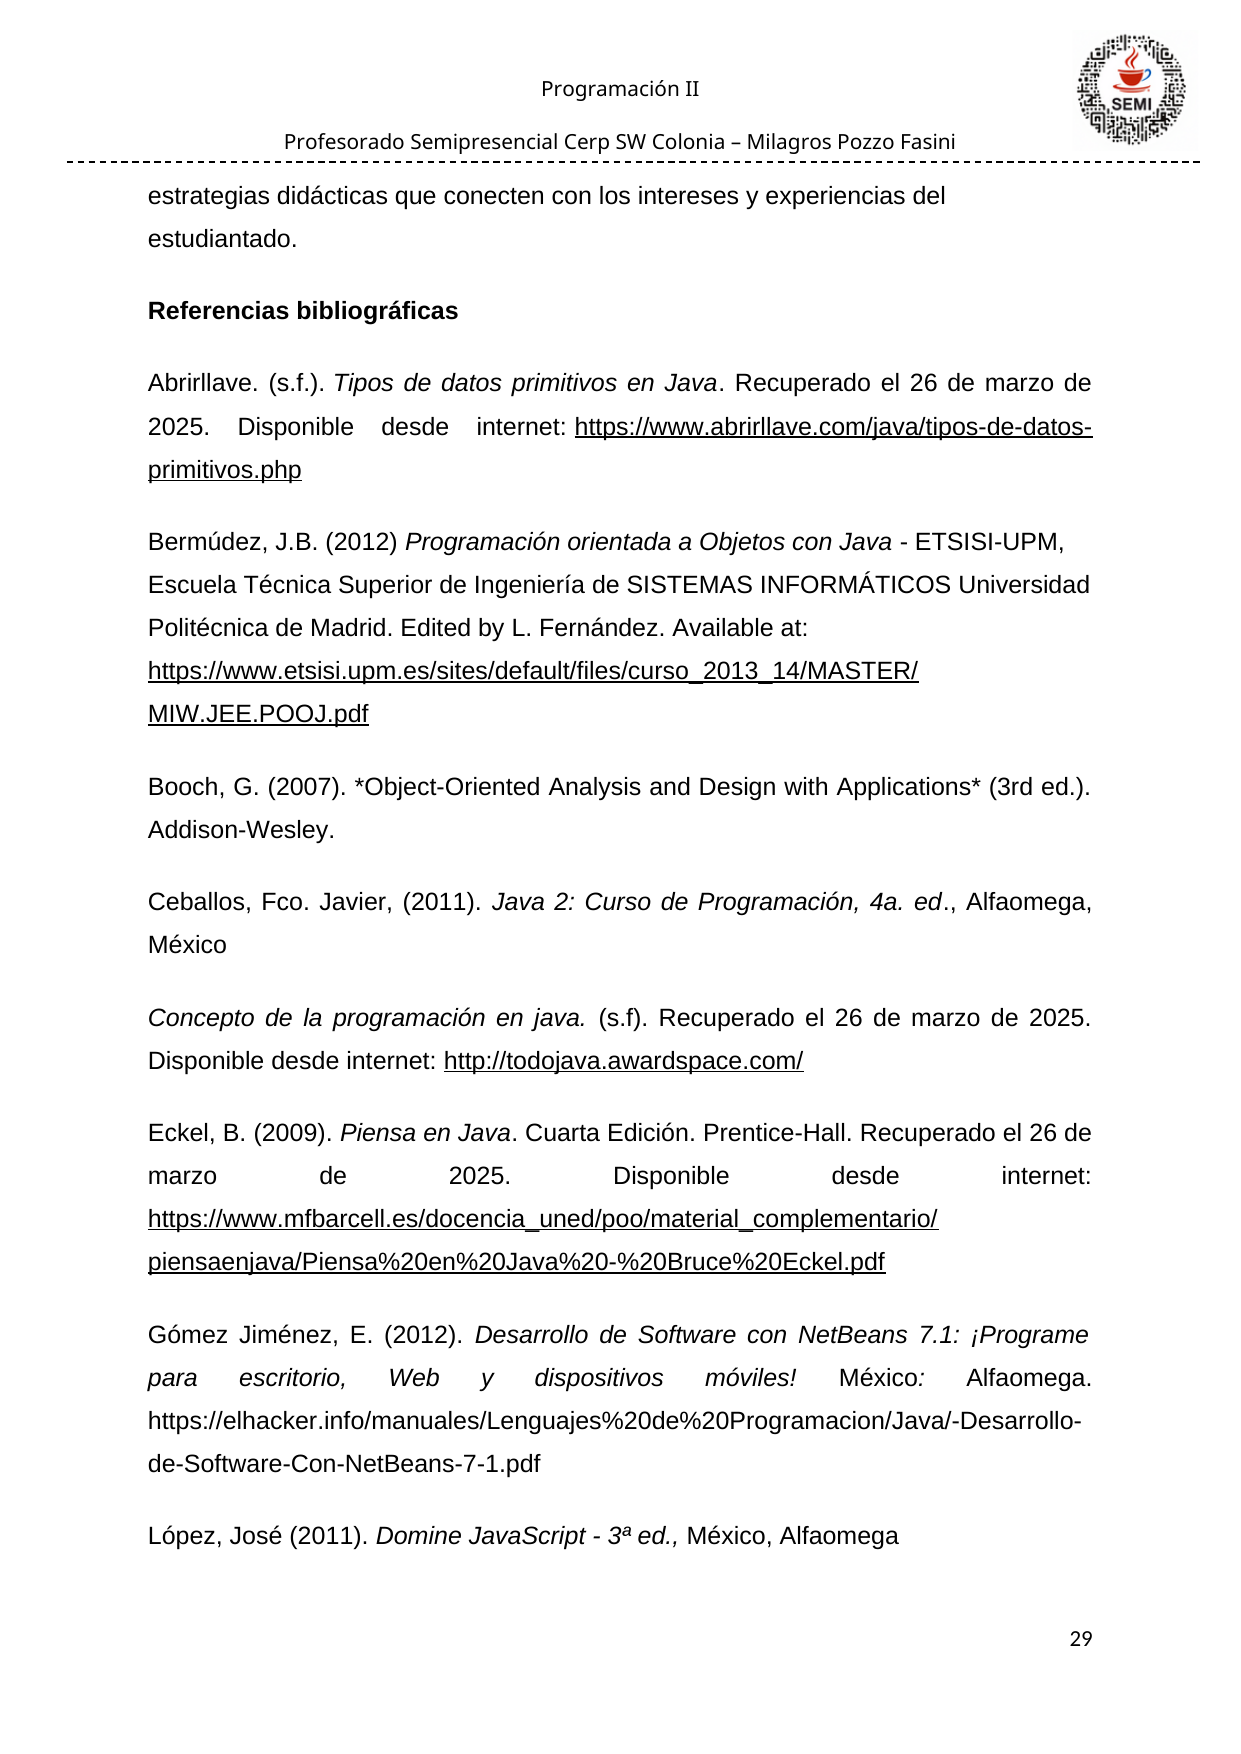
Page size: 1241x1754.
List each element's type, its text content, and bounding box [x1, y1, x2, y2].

text López, José (2011). Domine JavaScript - 3ª ed., México, Alfaomega [148, 1521, 1092, 1550]
text Eckel, B. (2009). Piensa en Java. Cuarta Edición. Prentice-Hall. Recuperado el 26 de marzo de 2025. Disponible desde internet: https://www.mfbarcell.es/docencia_uned/poo/material_complementario/piensaenjava/Piensa%20en%20Java%20-%20Bruce%20Eckel.pdf [148, 1118, 1092, 1276]
text Gómez Jiménez, E. (2012). Desarrollo de Software con NetBeans 7.1: ¡Programe para escritorio, Web y dispositivos móviles! México: Alfaomega. https://elhacker.info/manuales/Lenguajes%20de%20Programacion/Java/-Desarrollo-de-Software-Con-NetBeans-7-1.pdf [148, 1320, 1092, 1478]
text Abrirllave. (s.f.). Tipos de datos primitivos en Java. Recuperado el 26 de marzo de 2025. Disponible desde internet: https://www.abrirllave.com/java/tipos-de-datos-primitivos.php [148, 368, 1092, 483]
picture [1072, 30, 1199, 151]
text Concepto de la programación en java. (s.f). Recuperado el 26 de marzo de 2025. Disponible desde internet: http://todojava.awardspace.com/ [148, 1003, 1092, 1074]
text Ceballos, Fco. Javier, (2011). Java 2: Curso de Programación, 4a. ed., Alfaomega, México [148, 887, 1092, 959]
text Bermúdez, J.B. (2012) Programación orientada a Objetos con Java - ETSISI-UPM, Escuela Técnica Superior de Ingeniería de SISTEMAS INFORMÁTICOS Universidad Politécnica de Madrid. Edited by L. Fernández. Available at: https://www.etsisi.upm.es/sites/default/files/curso_2013_14/MASTER/MIW.JEE.POOJ.pdf [148, 527, 1092, 728]
text Booch, G. (2007). *Object-Oriented Analysis and Design with Applications* (3rd ed.). Addison-Wesley. [148, 772, 1092, 844]
subtitle Referencias bibliográficas [148, 296, 1092, 325]
